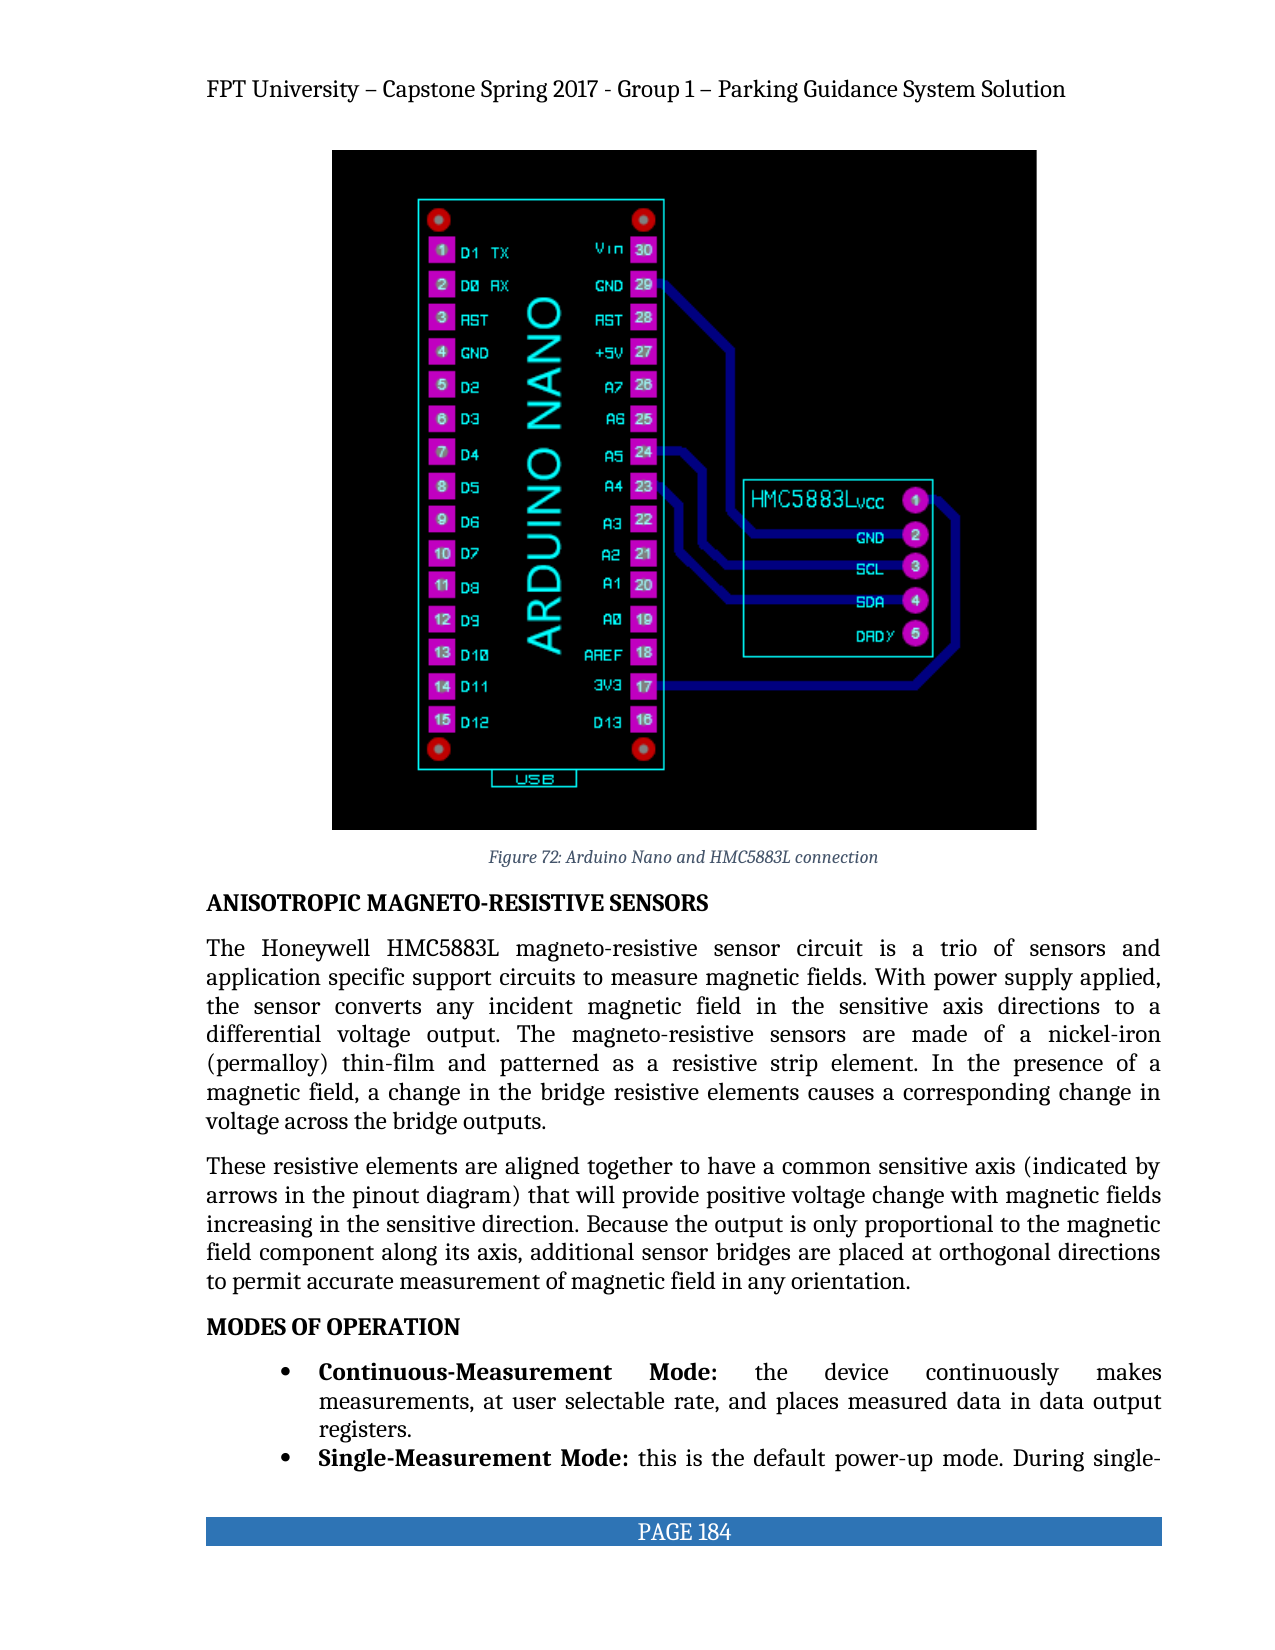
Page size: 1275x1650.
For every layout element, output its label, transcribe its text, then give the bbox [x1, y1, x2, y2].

picture [332, 150, 1037, 830]
text MODES OF OPERATION [206, 1312, 1162, 1341]
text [281, 1444, 1162, 1473]
text Continuous-Measurement Mode: the device continuously makes measurements, at user selectable rate, and places measured data in data output registers. [281, 1358, 1162, 1444]
text Figure 72: Arduino Nano and HMC5883L connection [206, 846, 1162, 868]
text The Honeywell HMC5883L magneto-resistive sensor circuit is a trio of sensors and application specific support circuits to measure magnetic fields. With power supply applied, the sensor converts any incident magnetic field in the sensitive axis directions to a differential voltage output. The magneto-resistive sensors are made of a nickel-iron (permalloy) thin-film and patterned as a resistive strip element. In the presence of a magnetic field, a change in the bridge resistive elements causes a corresponding change in voltage across the bridge outputs. [206, 934, 1162, 1135]
text These resistive elements are aligned together to have a common sensitive axis (indicated by arrows in the pinout diagram) that will provide positive voltage change with magnetic fields increasing in the sensitive direction. Because the output is only proportional to the magnetic field component along its axis, additional sensor bridges are placed at orthogonal directions to permit accurate measurement of magnetic field in any orientation. [206, 1152, 1162, 1296]
text ANISOTROPIC MAGNETO-RESISTIVE SENSORS [206, 889, 1162, 917]
